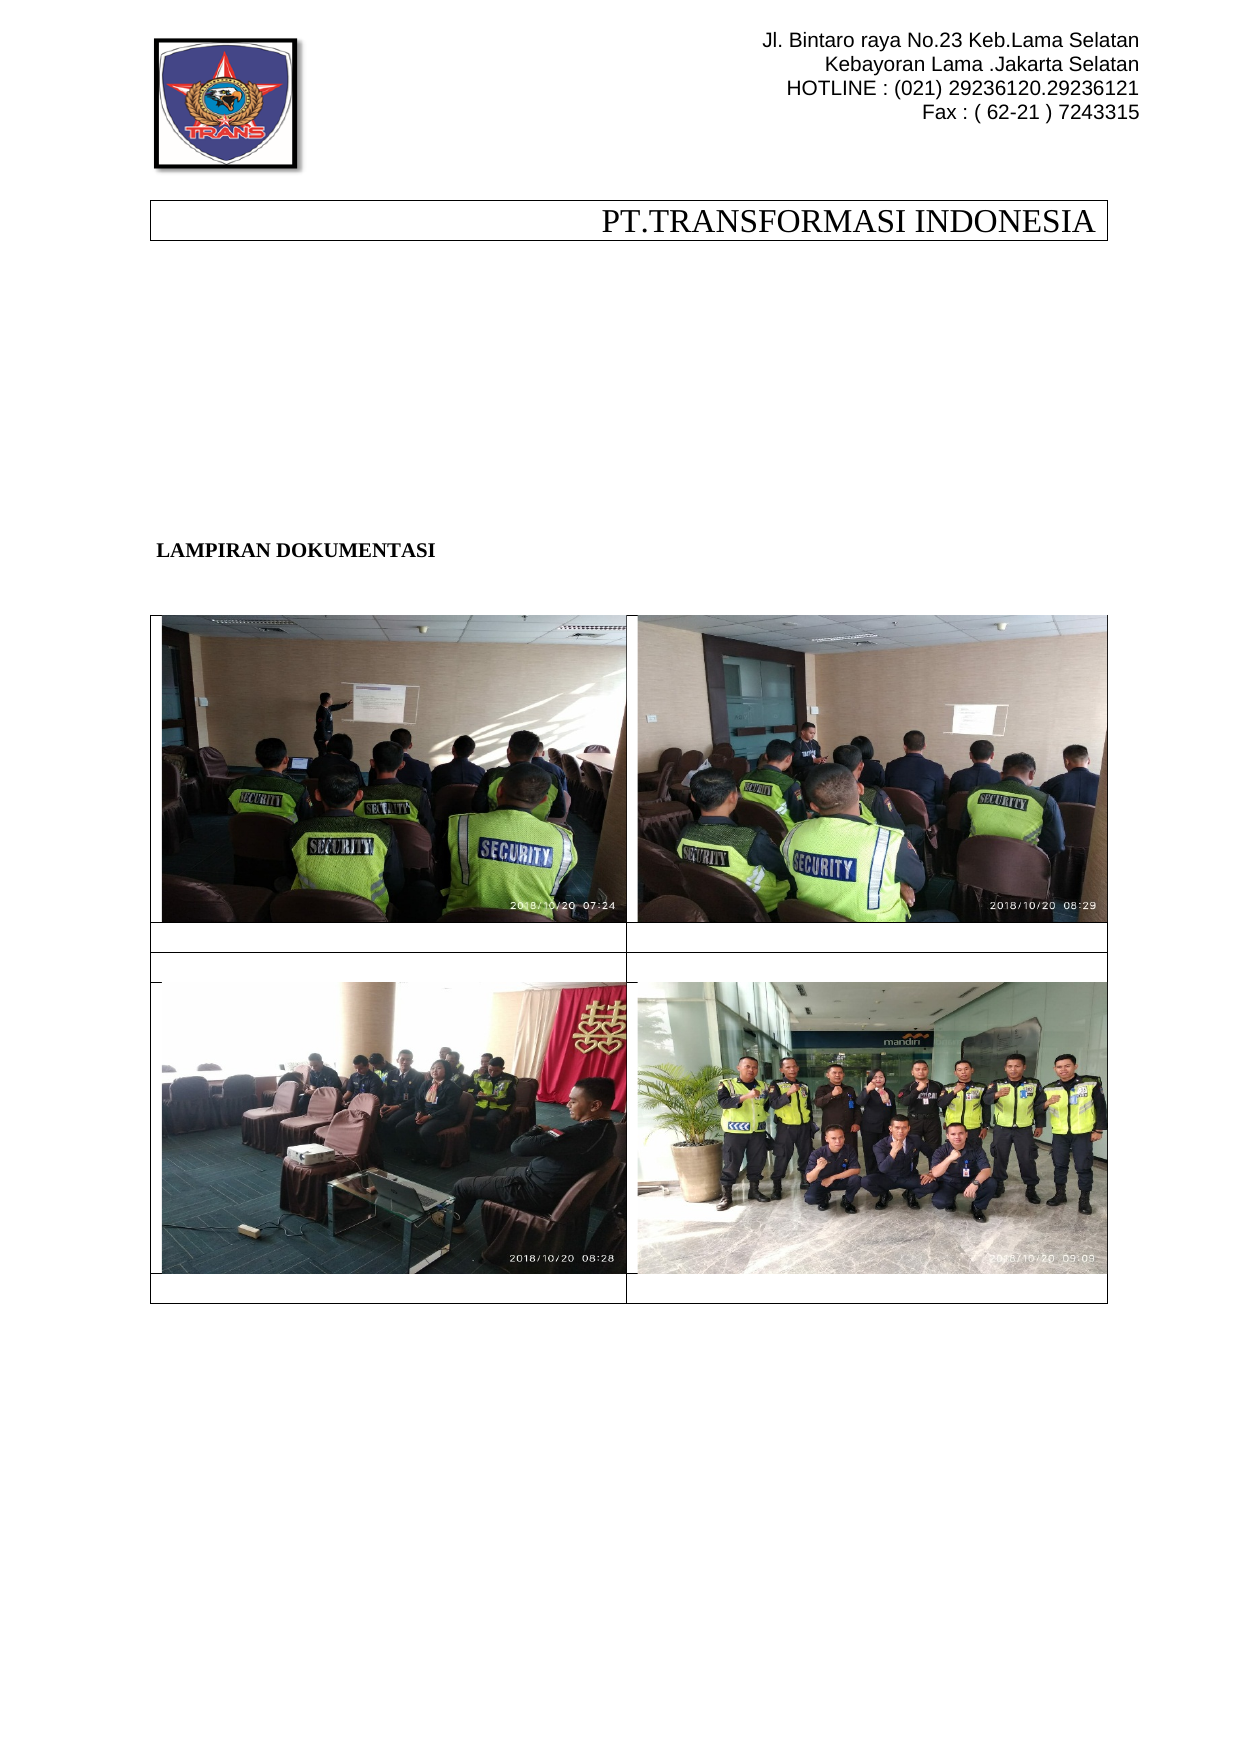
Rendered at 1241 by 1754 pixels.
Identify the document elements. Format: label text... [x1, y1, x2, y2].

table_cell [151, 1274, 626, 1303]
picture [161, 982, 627, 1274]
text LAMPIRAN DOKUMENTASI [150, 538, 1107, 562]
table_cell [151, 923, 626, 952]
table_cell [627, 983, 637, 1273]
table_cell [627, 1274, 1107, 1303]
table_header [151, 616, 161, 922]
picture [637, 982, 1108, 1274]
table_cell [627, 923, 1107, 952]
table_header [627, 616, 637, 922]
table_cell [151, 983, 161, 1273]
table_cell [151, 953, 626, 982]
table_cell [627, 953, 1107, 982]
picture [161, 615, 627, 922]
picture [637, 615, 1108, 922]
picture [150, 35, 308, 177]
